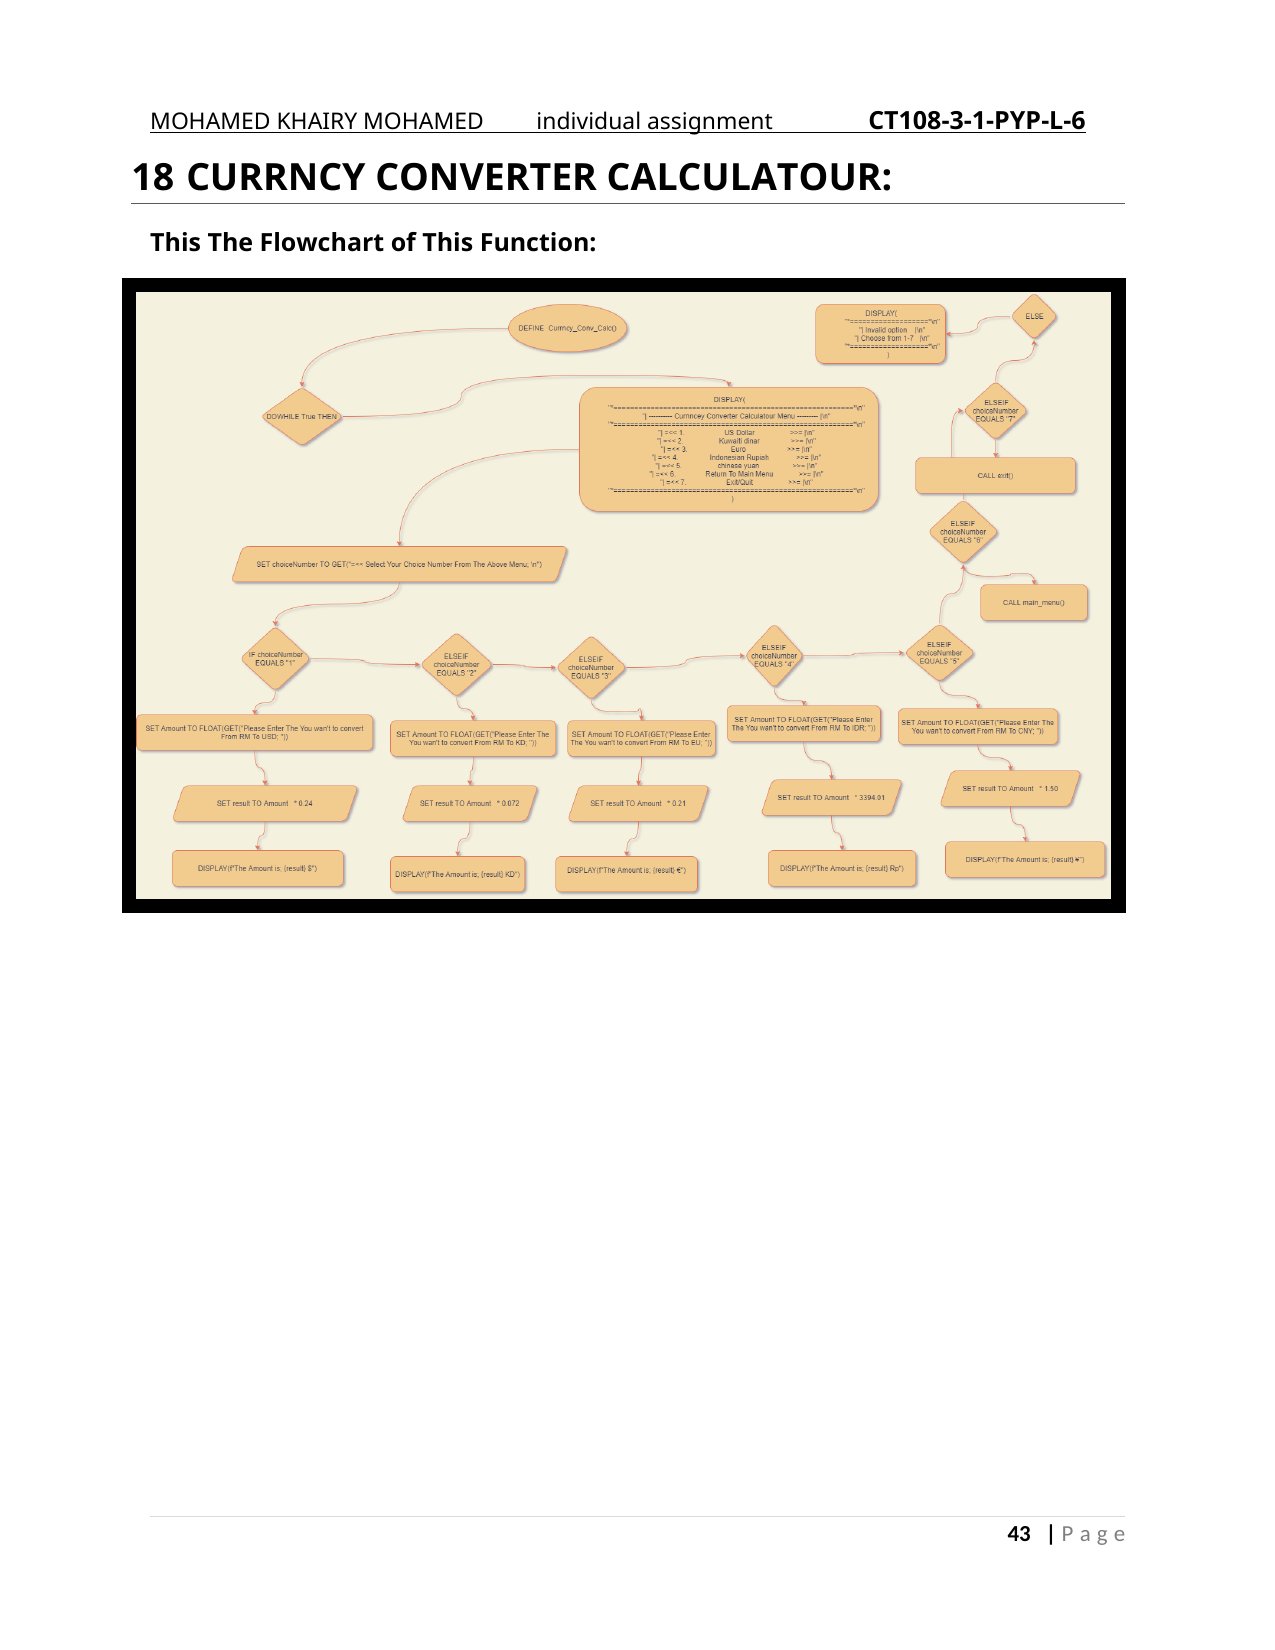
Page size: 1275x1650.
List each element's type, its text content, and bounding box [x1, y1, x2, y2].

subtitle CURRNCY CONVERTER CALCULATOUR: [131, 150, 1125, 203]
picture [136, 292, 1111, 899]
text This The Flowchart of This Function: [150, 225, 1125, 259]
